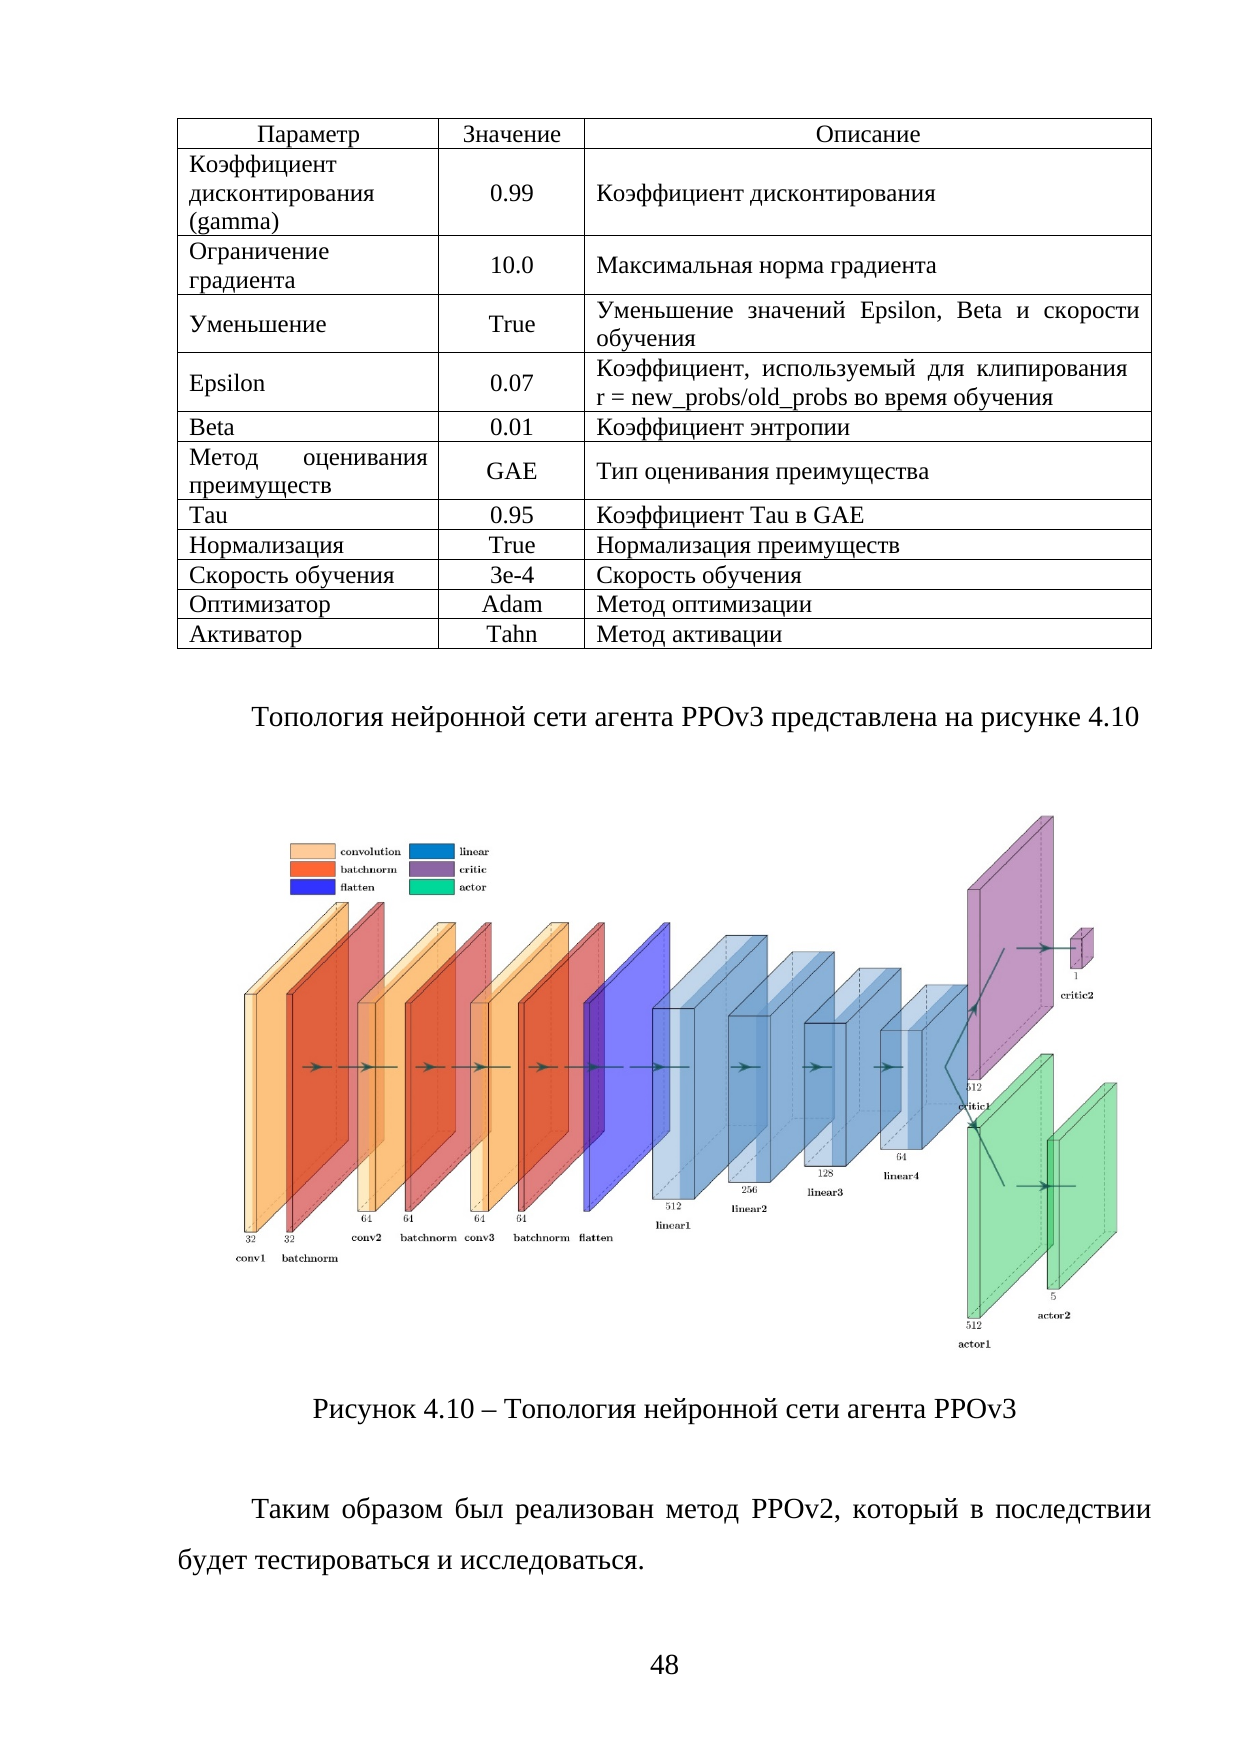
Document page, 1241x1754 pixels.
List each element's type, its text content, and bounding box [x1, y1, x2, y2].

table_header Параметр [178, 119, 438, 148]
table_cell Коэффициент Tau в GAE [585, 500, 1151, 529]
table_cell Нормализация [178, 530, 438, 559]
table_cell Метод оптимизации [585, 590, 1151, 618]
table_cell Нормализация преимуществ [585, 530, 1151, 559]
table_cell Уменьшение значений Epsilon, Beta и скорости обучения [585, 295, 1151, 352]
table_cell Tau [178, 500, 438, 529]
table_cell Epsilon [178, 353, 438, 411]
table_cell 0.95 [439, 500, 584, 529]
table_cell Коэффициент дисконтирования [585, 149, 1151, 235]
table_cell Максимальная норма градиента [585, 236, 1151, 294]
text Рисунок 4.10 – Топология нейронной сети агента PPOv3 [177, 1391, 1152, 1424]
table_cell Ограничение градиента [178, 236, 438, 294]
table_cell Уменьшение [178, 295, 438, 352]
table_cell Тип оценивания преимущества [585, 442, 1151, 499]
table_cell Метод оценивания преимуществ [178, 442, 438, 499]
table_cell 0.99 [439, 149, 584, 235]
table_cell Скорость обучения [178, 560, 438, 588]
table_cell Активатор [178, 619, 438, 648]
table_cell Оптимизатор [178, 590, 438, 618]
text Топология нейронной сети агента PPOv3 представлена на рисунке 4.10 [177, 699, 1152, 733]
table_header Описание [585, 119, 1151, 148]
table_cell Метод активации [585, 619, 1151, 648]
picture [197, 800, 1132, 1374]
table_header Значение [439, 119, 584, 148]
table_cell Adam [439, 590, 584, 618]
table_cell 10.0 [439, 236, 584, 294]
table_cell Tahn [439, 619, 584, 648]
table_cell 3e-4 [439, 560, 584, 588]
table_cell Скорость обучения [585, 560, 1151, 588]
table_cell 0.07 [439, 353, 584, 411]
table_cell Коэффициент энтропии [585, 412, 1151, 441]
table_cell GAE [439, 442, 584, 499]
table_cell 0.01 [439, 412, 584, 441]
table_cell Коэффициент, используемый для клипирования r = new_probs/old_probs во время обучения [585, 353, 1151, 411]
table_cell Beta [178, 412, 438, 441]
table_cell True [439, 530, 584, 559]
text Таким образом был реализован метод PPOv2, который в последствии будет тестироваться и исследоваться. [177, 1491, 1152, 1575]
table_cell Коэффициент дисконтирования (gamma) [178, 149, 438, 235]
table_cell True [439, 295, 584, 352]
